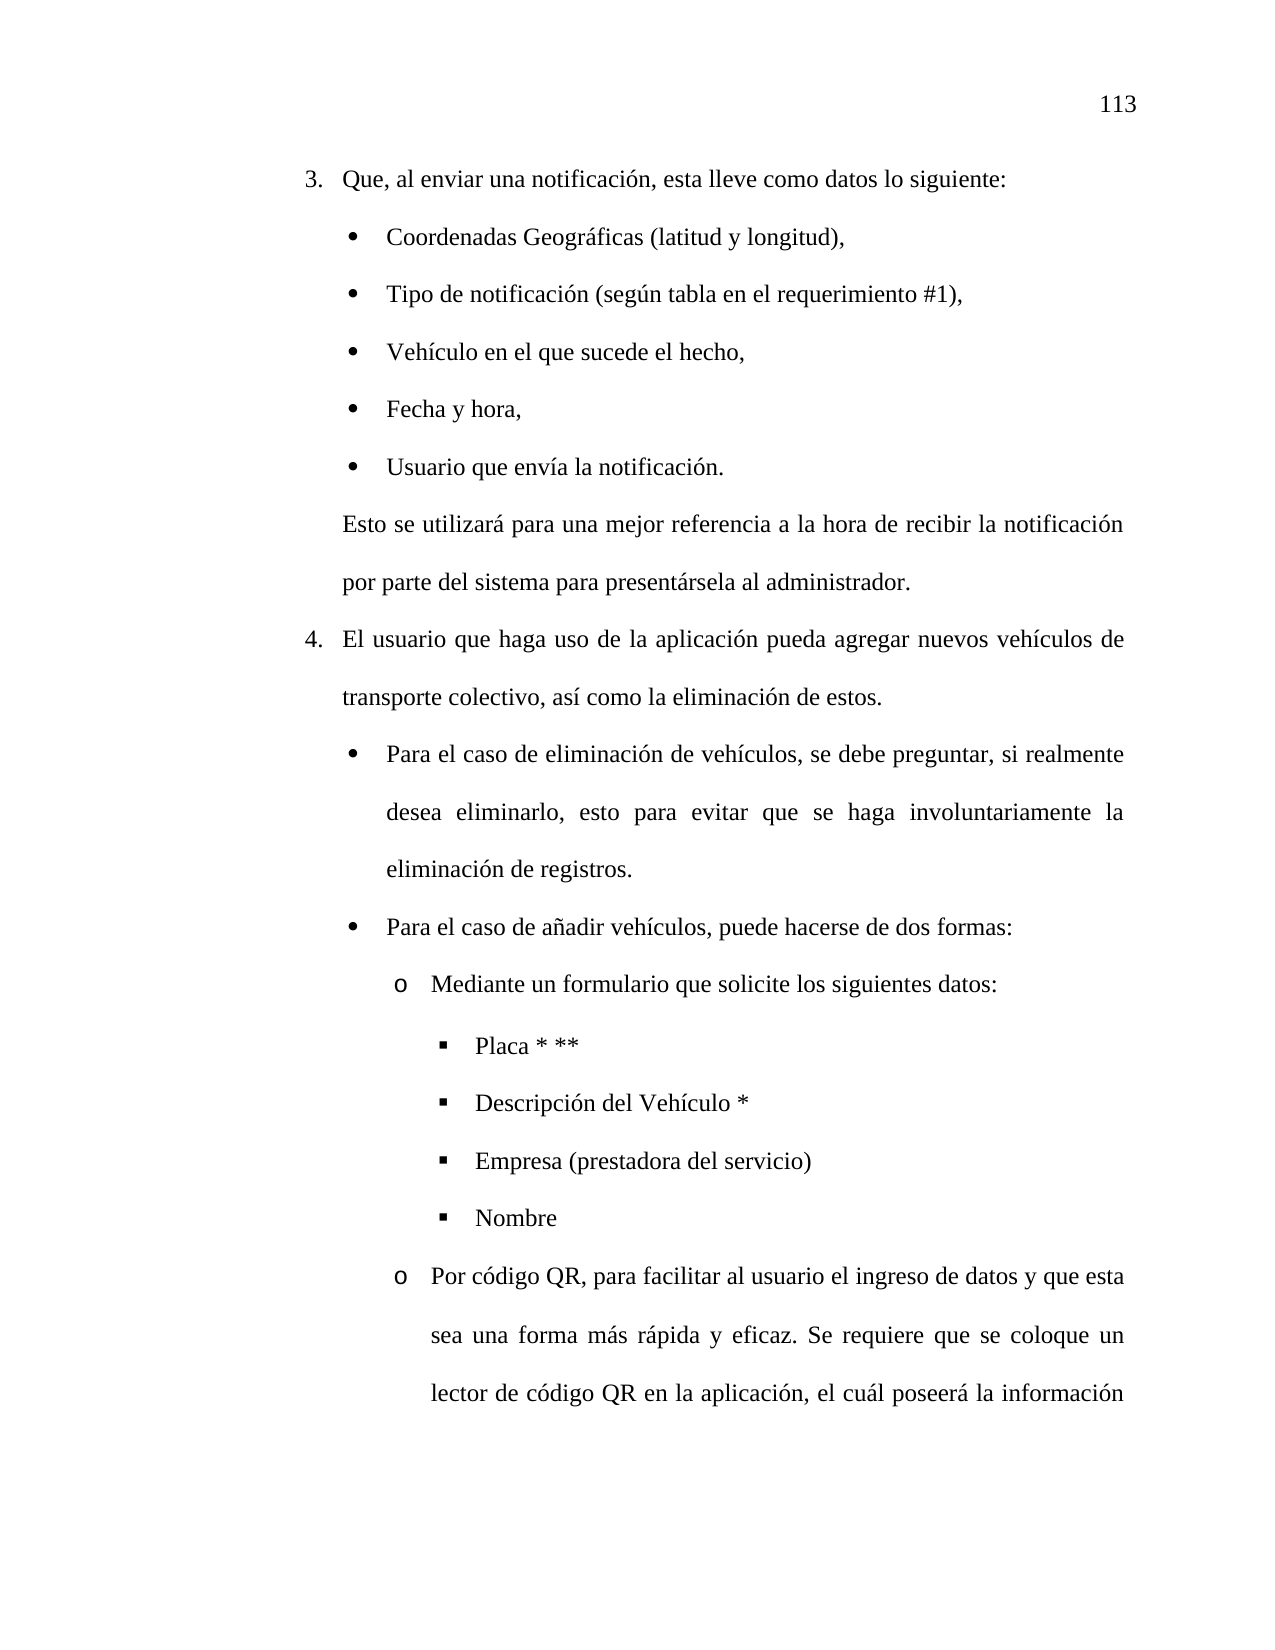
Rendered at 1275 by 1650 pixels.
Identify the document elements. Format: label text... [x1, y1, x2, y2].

list Empresa (prestadora del servicio) [437, 1146, 1125, 1175]
list Fecha y hora, [349, 394, 1125, 423]
list Coordenadas Geográficas (latitud y longitud), [349, 222, 1125, 251]
list Descripción del Vehículo * [437, 1088, 1125, 1117]
list Placa * ** [437, 1031, 1125, 1060]
list El usuario que haga uso de la aplicación pueda agregar nuevos vehículos de transporte colectivo, así como la eliminación de estos. [304, 624, 1125, 711]
list Para el caso de eliminación de vehículos, se debe preguntar, si realmente desea eliminarlo, esto para evitar que se haga involuntariamente la eliminación de registros. [349, 739, 1125, 883]
list Nombre [437, 1203, 1125, 1232]
list Tipo de notificación (según tabla en el requerimiento #1), [349, 279, 1125, 308]
list Mediante un formulario que solicite los siguientes datos: [393, 969, 1125, 1000]
list Usuario que envía la notificación. [349, 452, 1125, 481]
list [393, 1261, 1125, 1407]
list Vehículo en el que sucede el hecho, [349, 337, 1125, 366]
list Para el caso de añadir vehículos, puede hacerse de dos formas: [349, 912, 1125, 941]
text Esto se utilizará para una mejor referencia a la hora de recibir la notificación por parte del sistema para presentársela al administrador. [342, 509, 1125, 596]
list Que, al enviar una notificación, esta lleve como datos lo siguiente: [304, 164, 1125, 193]
